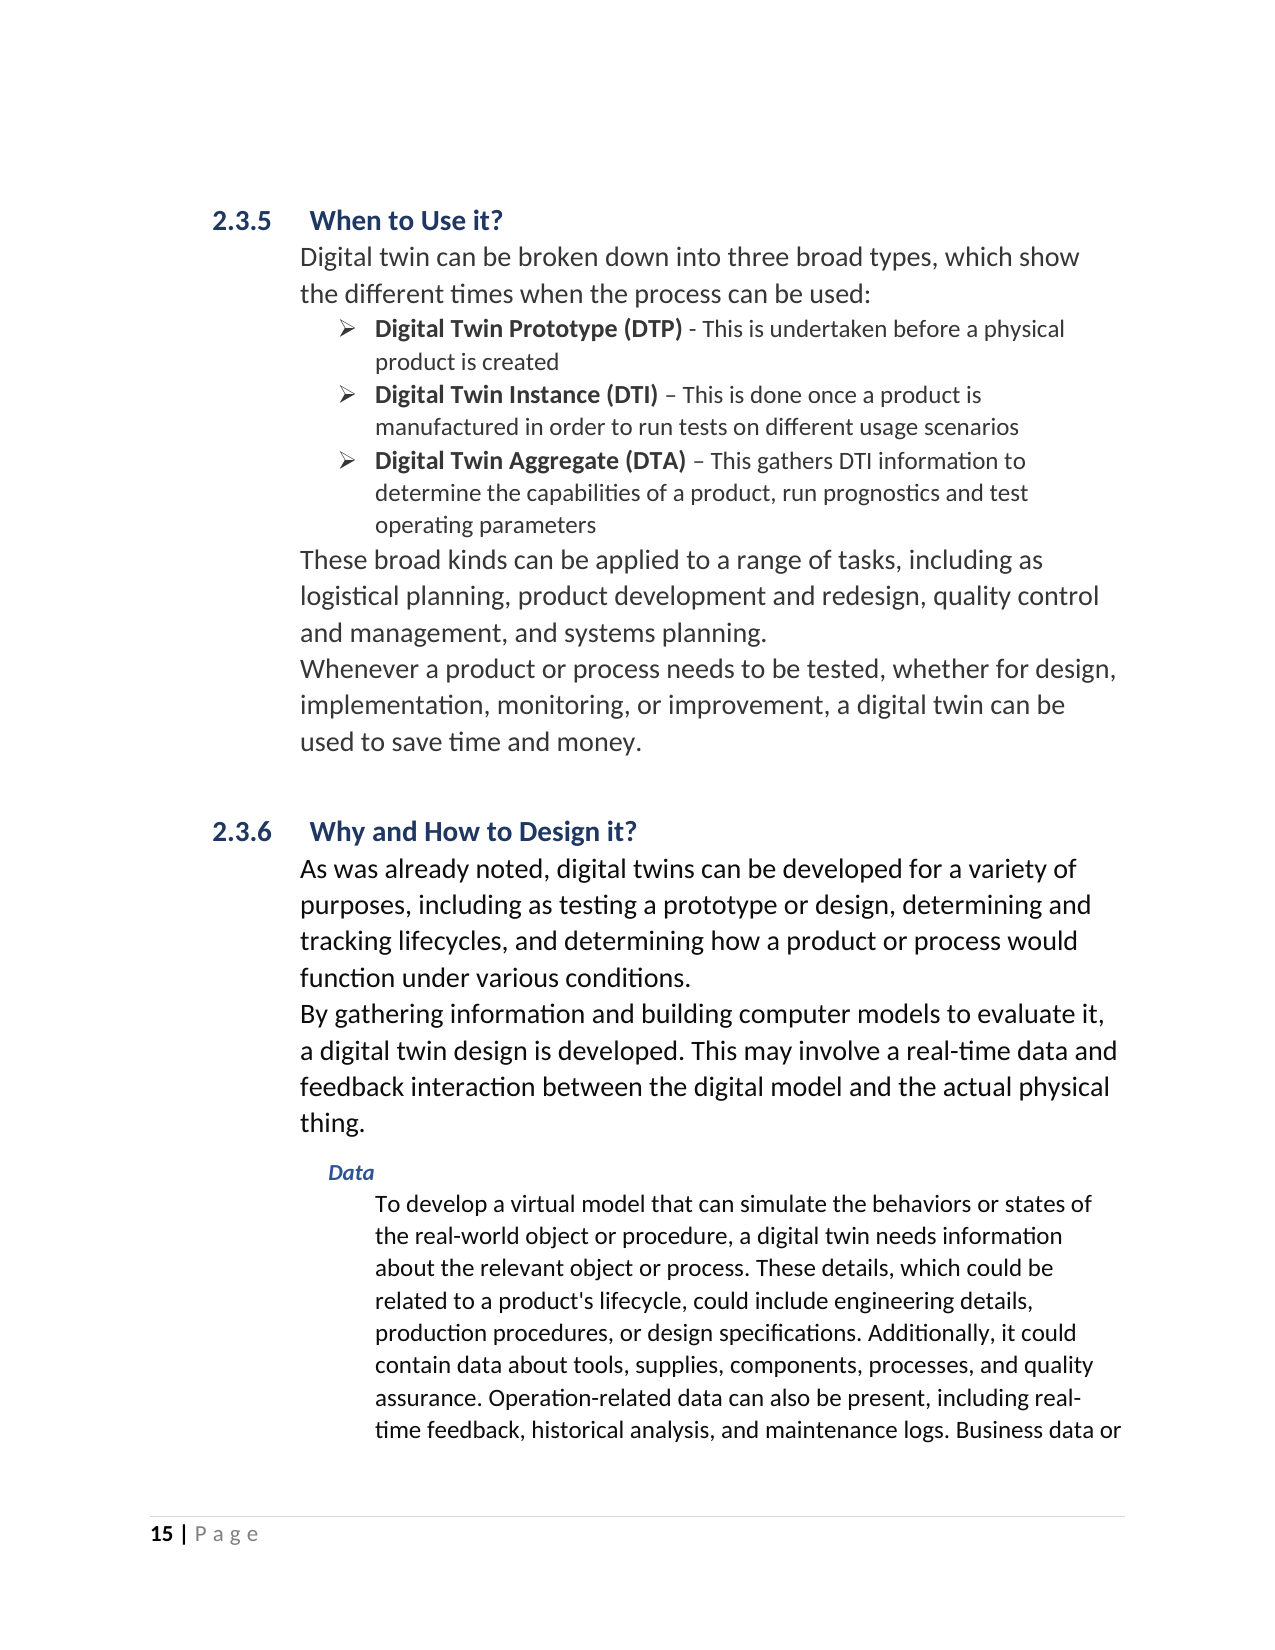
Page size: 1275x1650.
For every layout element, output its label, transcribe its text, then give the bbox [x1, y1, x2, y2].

list Digital Twin Instance (DTI) – This is done once a product is manufactured in order to run tests on different usage scenarios [337, 378, 1125, 442]
list These broad kinds can be applied to a range of tasks, including as logistical planning, product development and redesign, quality control and management, and systems planning. [300, 542, 1125, 649]
list Whenever a product or process needs to be tested, whether for design, implementation, monitoring, or improvement, a digital twin can be used to save time and money. [300, 651, 1125, 758]
subtitle When to Use it? [272, 202, 1125, 237]
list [375, 1188, 1125, 1444]
list Digital Twin Aggregate (DTA) – This gathers DTI information to determine the capabilities of a product, run prognostics and test operating parameters [337, 444, 1125, 540]
subtitle Why and How to Design it? [272, 813, 1125, 849]
list Digital twin can be broken down into three broad types, which show the different times when the process can be used: [300, 239, 1125, 310]
list Digital Twin Prototype (DTP) - This is undertaken before a physical product is created [337, 312, 1125, 376]
subtitle Data [328, 1158, 1125, 1186]
list As was already noted, digital twins can be developed for a variety of purposes, including as testing a prototype or design, determining and tracking lifecycles, and determining how a product or process would function under various conditions. [300, 851, 1125, 994]
list By gathering information and building computer models to evaluate it, a digital twin design is developed. This may involve a real-time data and feedback interaction between the digital model and the actual physical thing. [300, 996, 1125, 1139]
